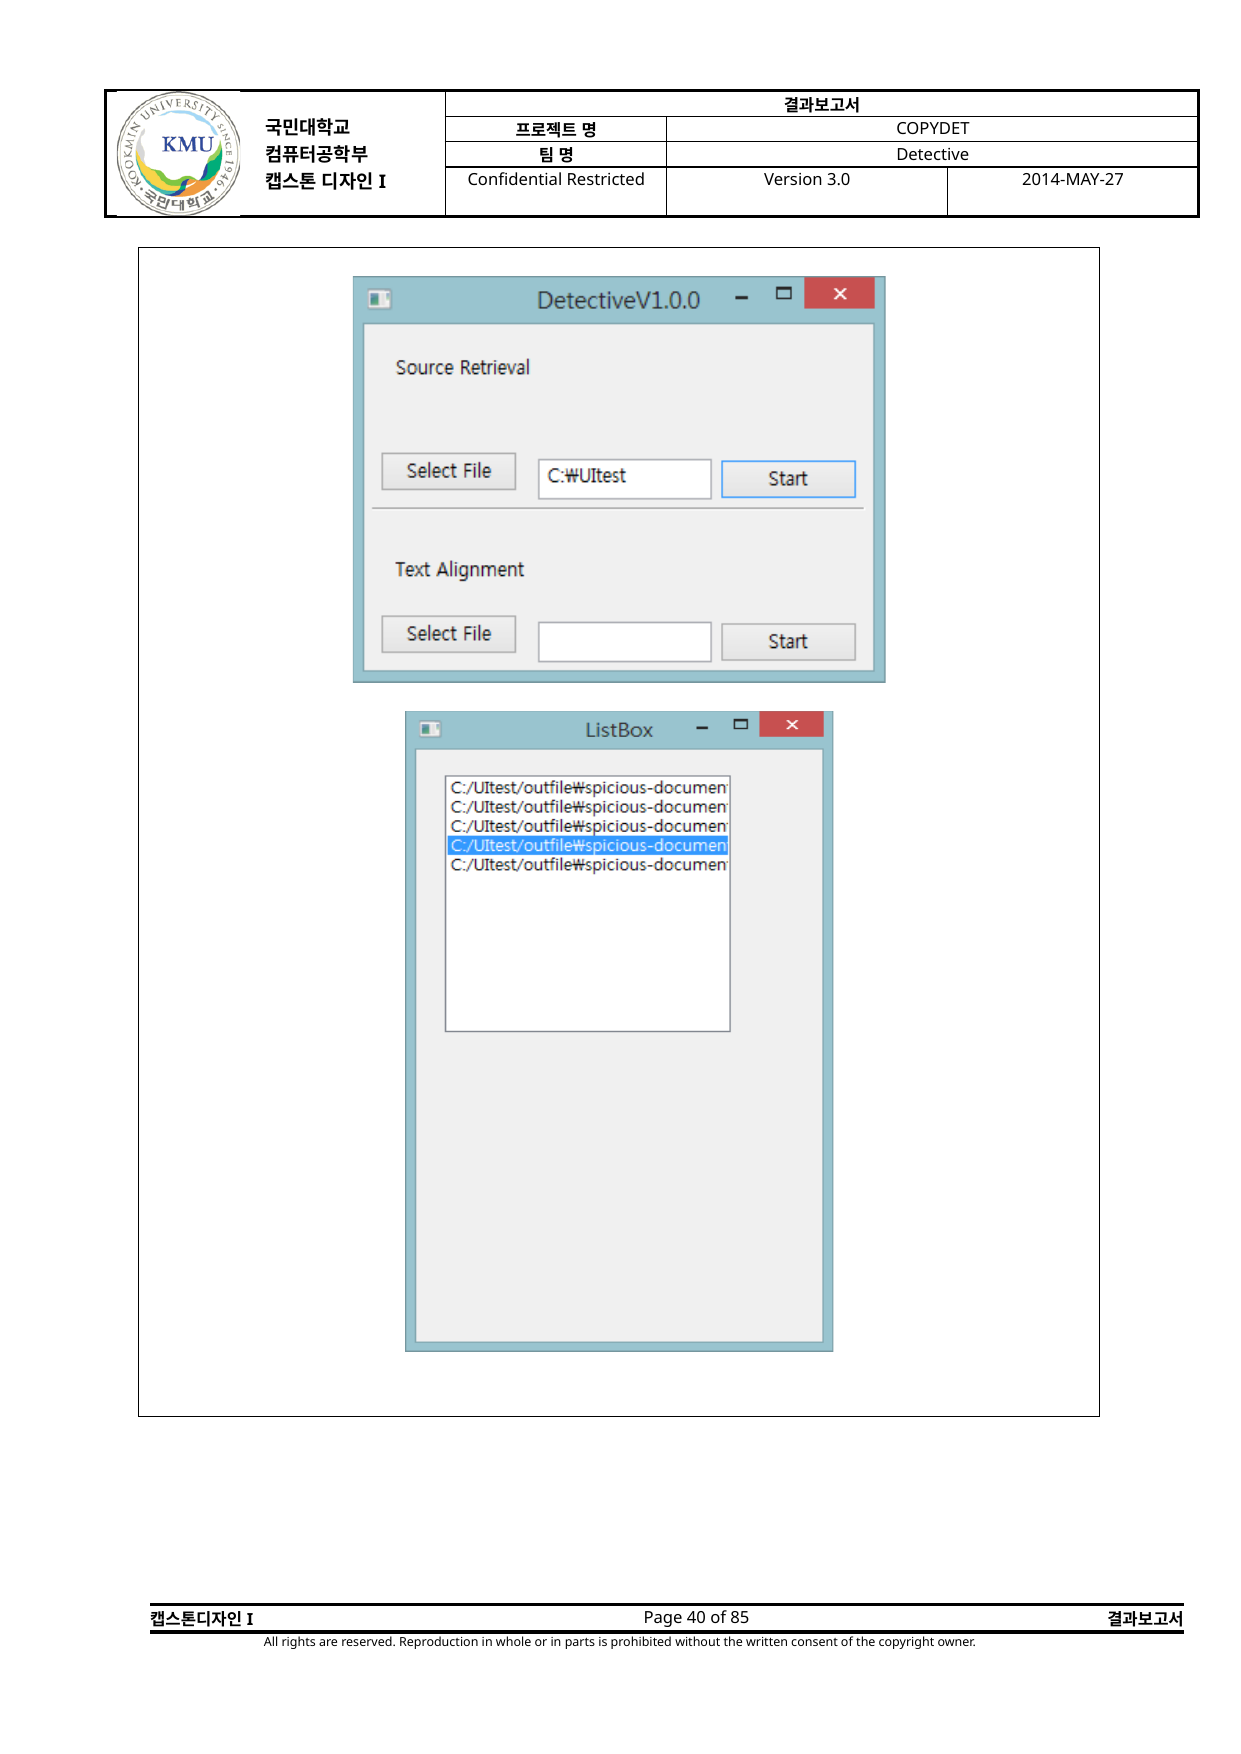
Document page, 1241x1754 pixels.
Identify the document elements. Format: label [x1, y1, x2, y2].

picture [405, 711, 834, 1352]
picture [116, 91, 241, 216]
picture [352, 276, 886, 683]
table_cell [139, 248, 1099, 1416]
